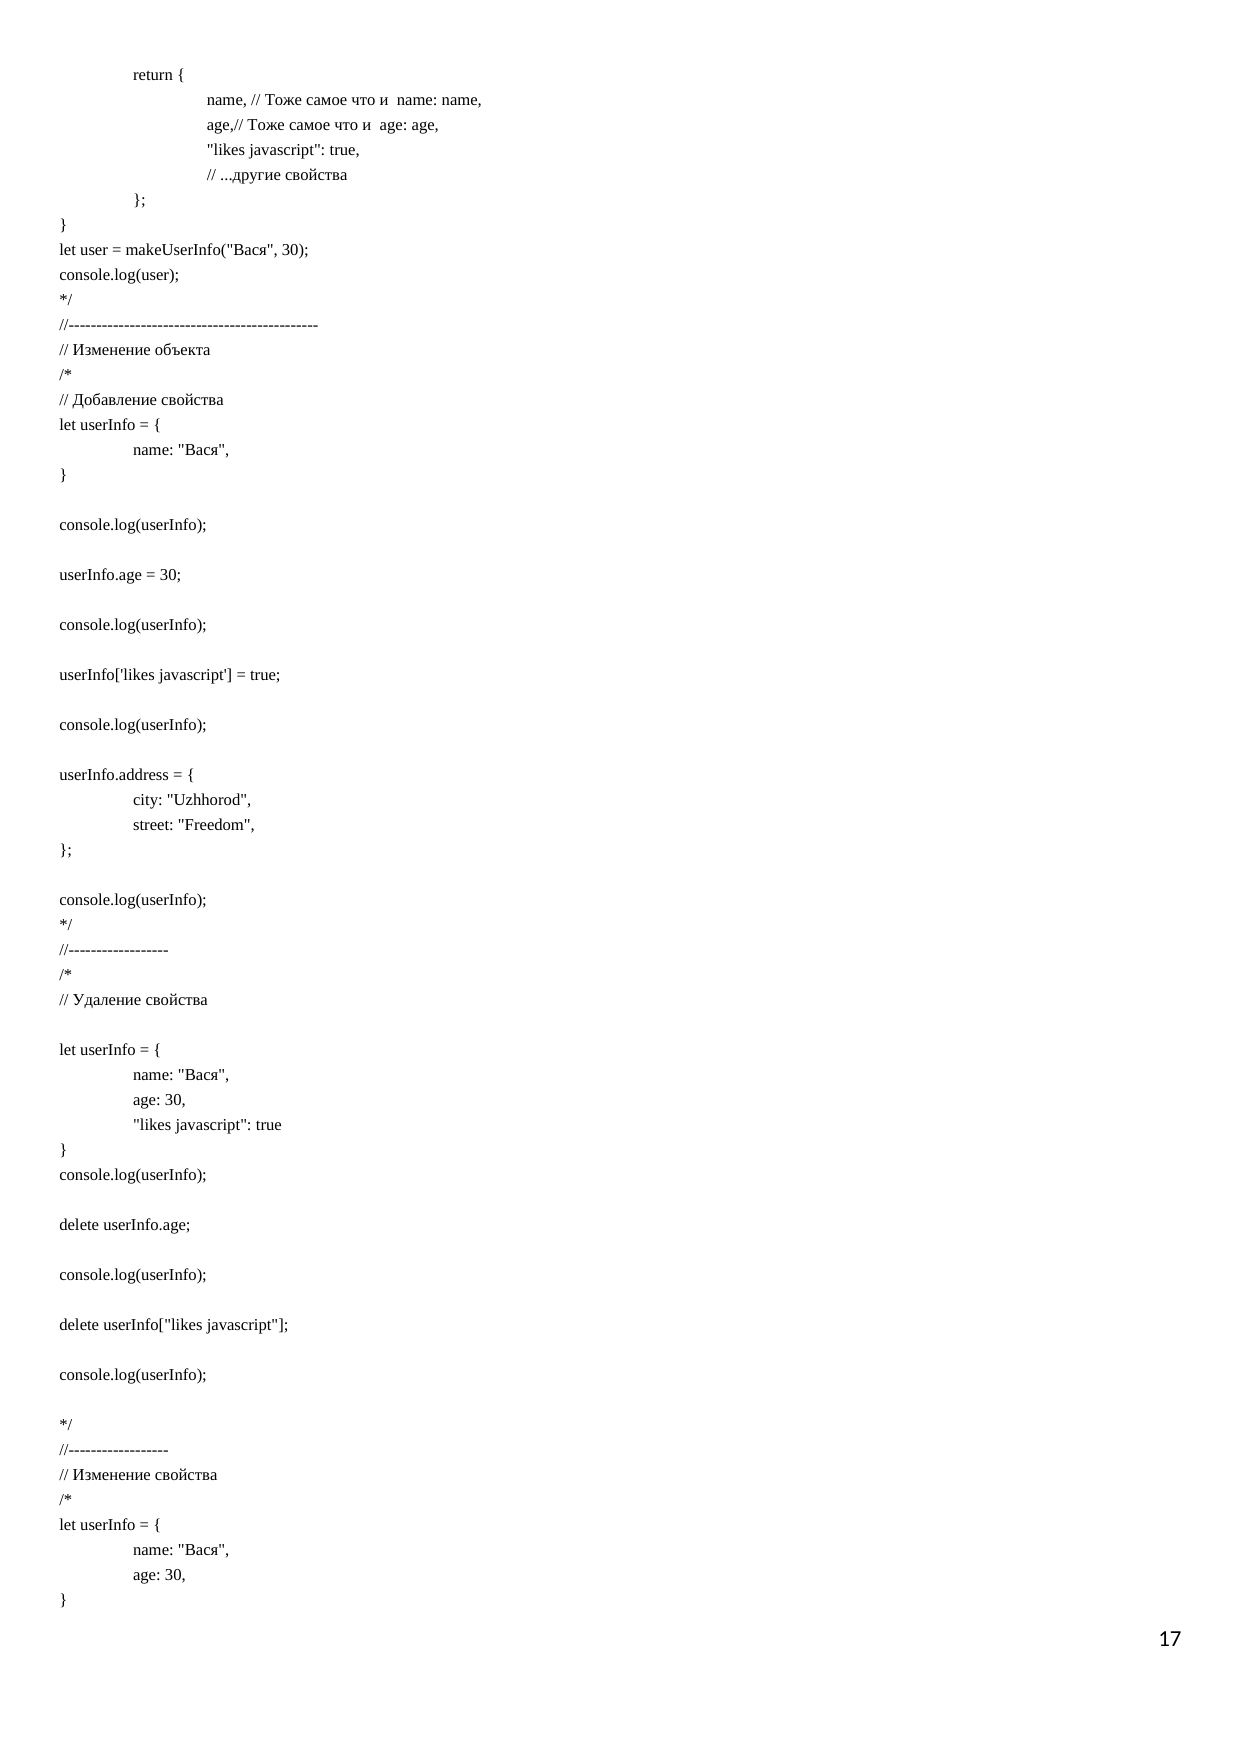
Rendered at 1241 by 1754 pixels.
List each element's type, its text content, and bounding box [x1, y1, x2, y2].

text }; [59, 834, 1181, 859]
text city: "Uzhhorod", [59, 784, 1181, 809]
text delete userInfo["likes javascript"]; [59, 1309, 1181, 1334]
text /* [59, 1484, 1181, 1509]
text age,// Тоже самое что и age: age, [59, 109, 1181, 134]
text //------------------ [59, 1434, 1181, 1459]
text } [59, 209, 1181, 234]
text let userInfo = { [59, 409, 1181, 434]
text "likes javascript": true, [59, 134, 1181, 159]
text console.log(userInfo); [59, 509, 1181, 534]
text } [59, 1584, 1181, 1609]
text console.log(userInfo); [59, 1359, 1181, 1384]
text */ [59, 909, 1181, 934]
text } [59, 1134, 1181, 1159]
text userInfo.address = { [59, 759, 1181, 784]
text // ...другие свойства [59, 159, 1181, 184]
text // Удаление свойства [59, 984, 1181, 1009]
text let userInfo = { [59, 1509, 1181, 1534]
text userInfo['likes javascript'] = true; [59, 659, 1181, 684]
text name, // Тоже самое что и name: name, [59, 84, 1181, 109]
text "likes javascript": true [59, 1109, 1181, 1134]
text */ [59, 284, 1181, 309]
text return { [59, 59, 1181, 84]
text age: 30, [59, 1084, 1181, 1109]
text let userInfo = { [59, 1034, 1181, 1059]
text /* [59, 359, 1181, 384]
text console.log(userInfo); [59, 1259, 1181, 1284]
text } [59, 459, 1181, 484]
text name: "Вася", [59, 434, 1181, 459]
text /* [59, 959, 1181, 984]
text age: 30, [59, 1559, 1181, 1584]
text // Изменение объекта [59, 334, 1181, 359]
text }; [59, 184, 1181, 209]
text userInfo.age = 30; [59, 559, 1181, 584]
text // Добавление свойства [59, 384, 1181, 409]
text delete userInfo.age; [59, 1209, 1181, 1234]
text name: "Вася", [59, 1059, 1181, 1084]
text //--------------------------------------------- [59, 309, 1181, 334]
text console.log(userInfo); [59, 1159, 1181, 1184]
text console.log(userInfo); [59, 884, 1181, 909]
text */ [59, 1409, 1181, 1434]
text let user = makeUserInfo("Вася", 30); [59, 234, 1181, 259]
text console.log(userInfo); [59, 609, 1181, 634]
text console.log(user); [59, 259, 1181, 284]
text console.log(userInfo); [59, 709, 1181, 734]
text street: "Freedom", [59, 809, 1181, 834]
text // Изменение свойства [59, 1459, 1181, 1484]
text name: "Вася", [59, 1534, 1181, 1559]
text //------------------ [59, 934, 1181, 959]
